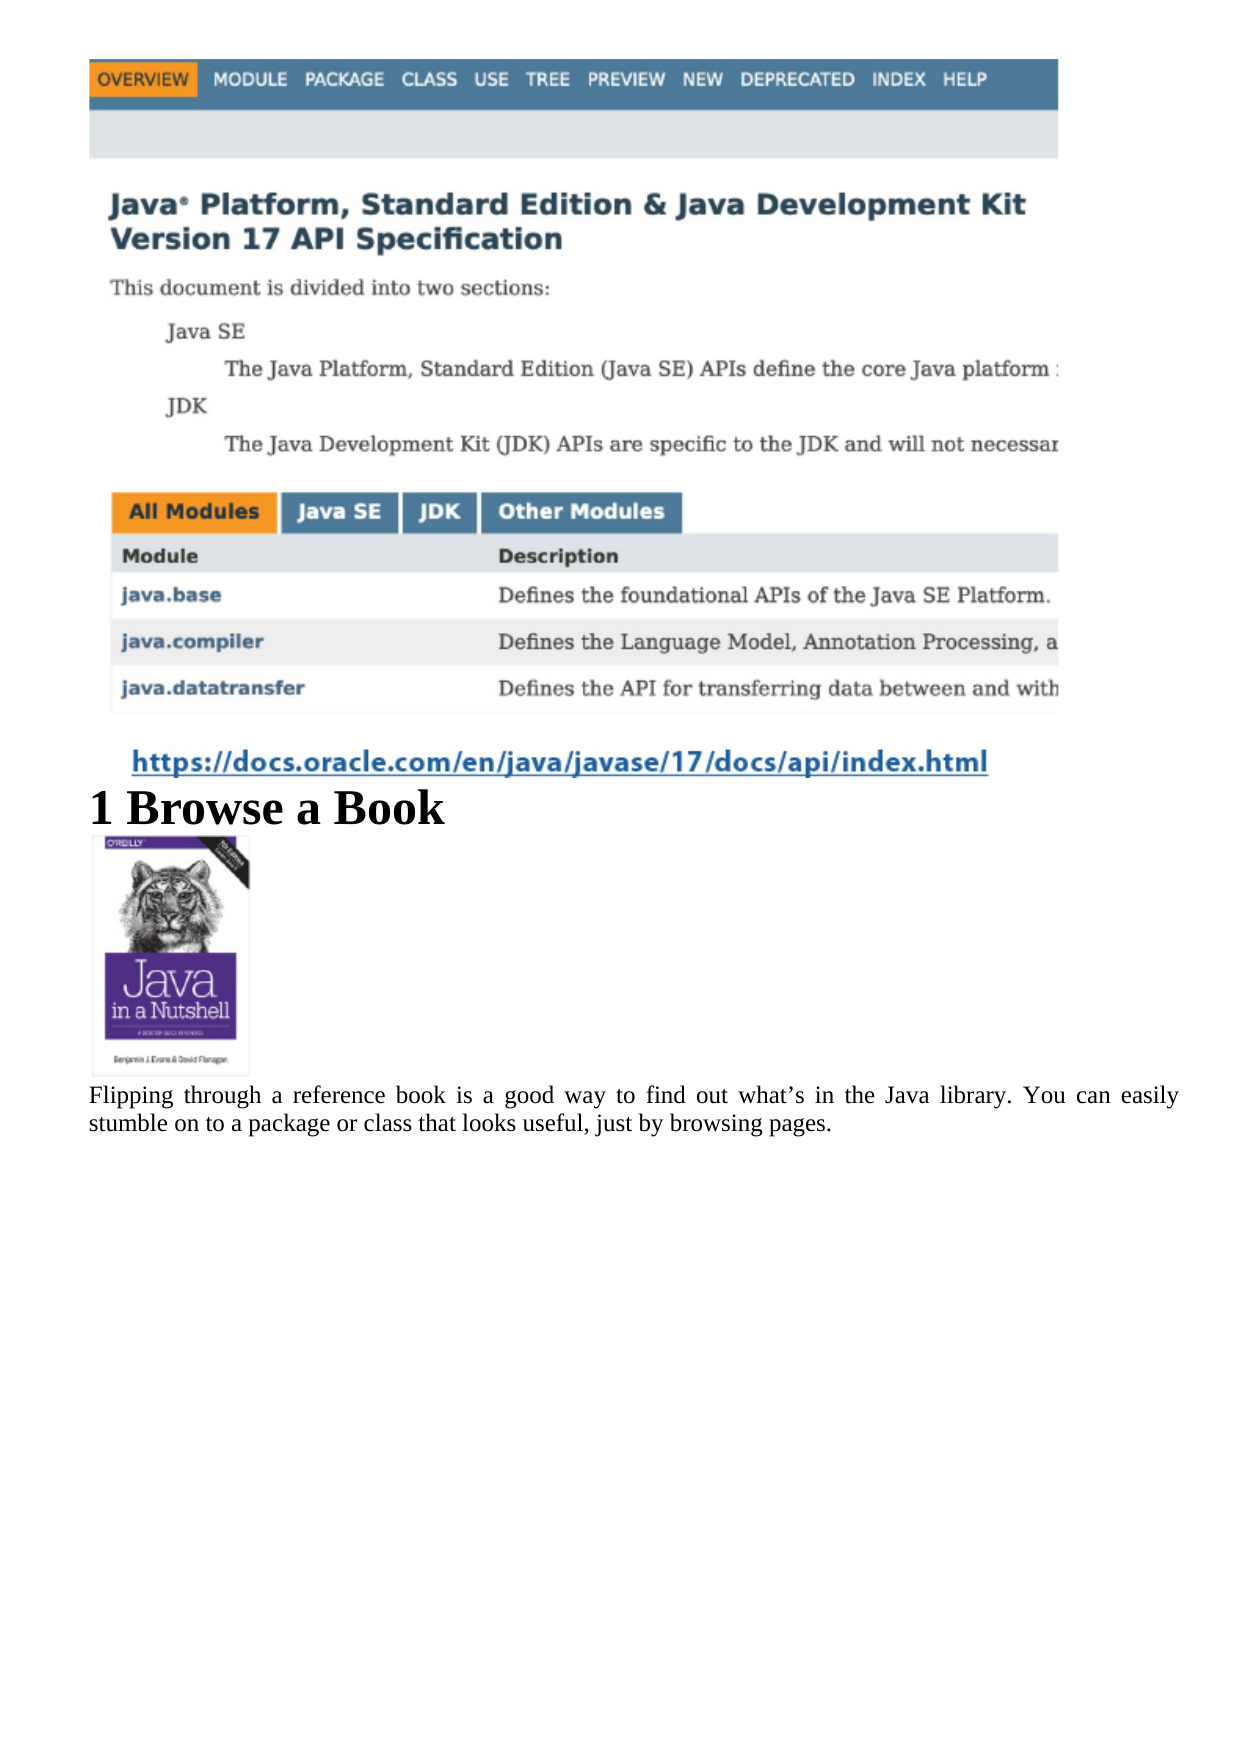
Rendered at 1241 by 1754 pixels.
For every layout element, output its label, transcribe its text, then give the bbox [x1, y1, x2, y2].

picture [88, 835, 255, 1080]
picture [88, 59, 1060, 778]
text Flipping through a reference book is a good way to find out what’s in the Java library. You can easily stumble on to a package or class that looks useful, just by browsing pages. [89, 1080, 1181, 1137]
text 1 Browse a Book [89, 777, 1181, 835]
